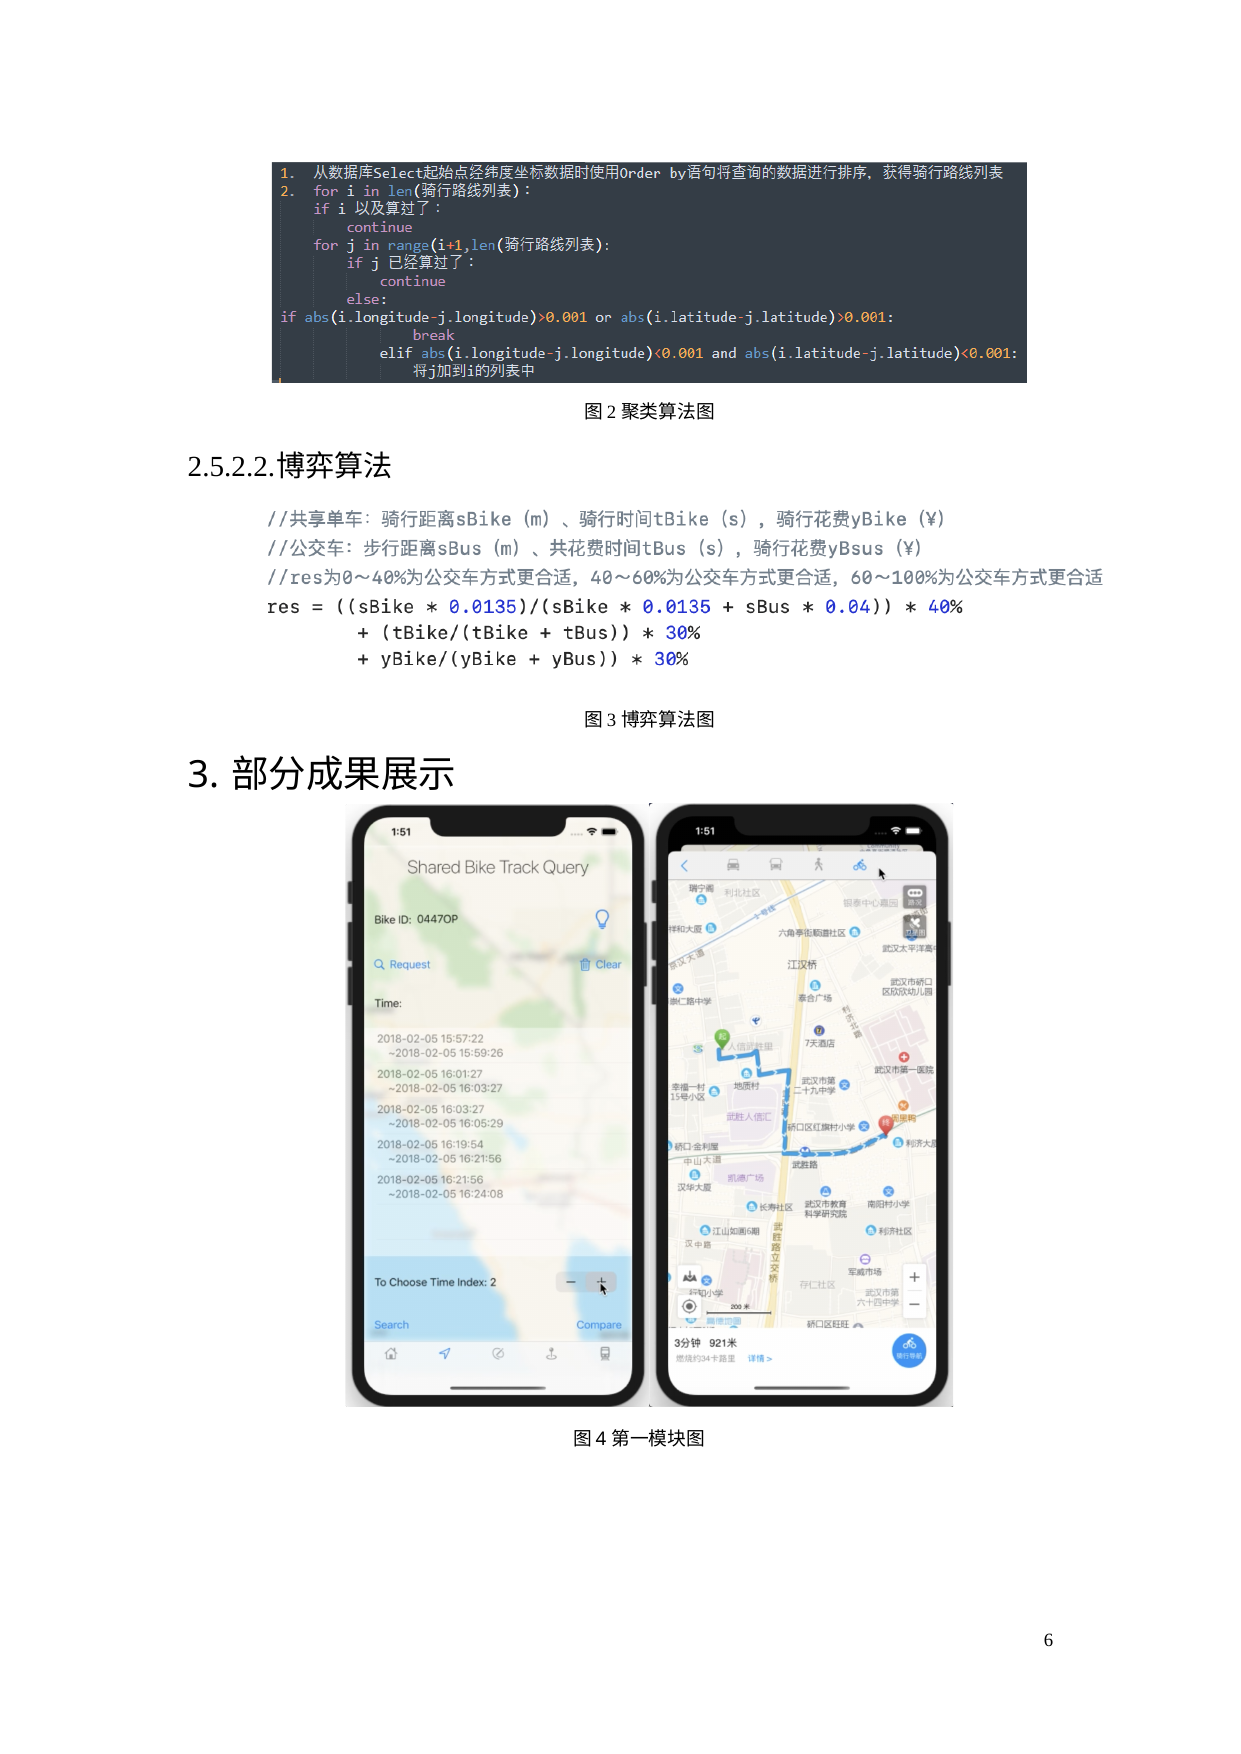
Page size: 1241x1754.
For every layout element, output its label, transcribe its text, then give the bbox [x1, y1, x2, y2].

picture [245, 502, 1112, 671]
subtitle 部分成果展示 [187, 739, 1053, 804]
text 图2 聚类算法图 [187, 394, 1053, 427]
picture [345, 803, 954, 1407]
picture [271, 162, 1027, 383]
text 图4 第一模块图 [187, 1421, 1053, 1454]
subtitle 博弈算法 [187, 431, 1053, 496]
text 图3 博弈算法图 [187, 702, 1053, 735]
